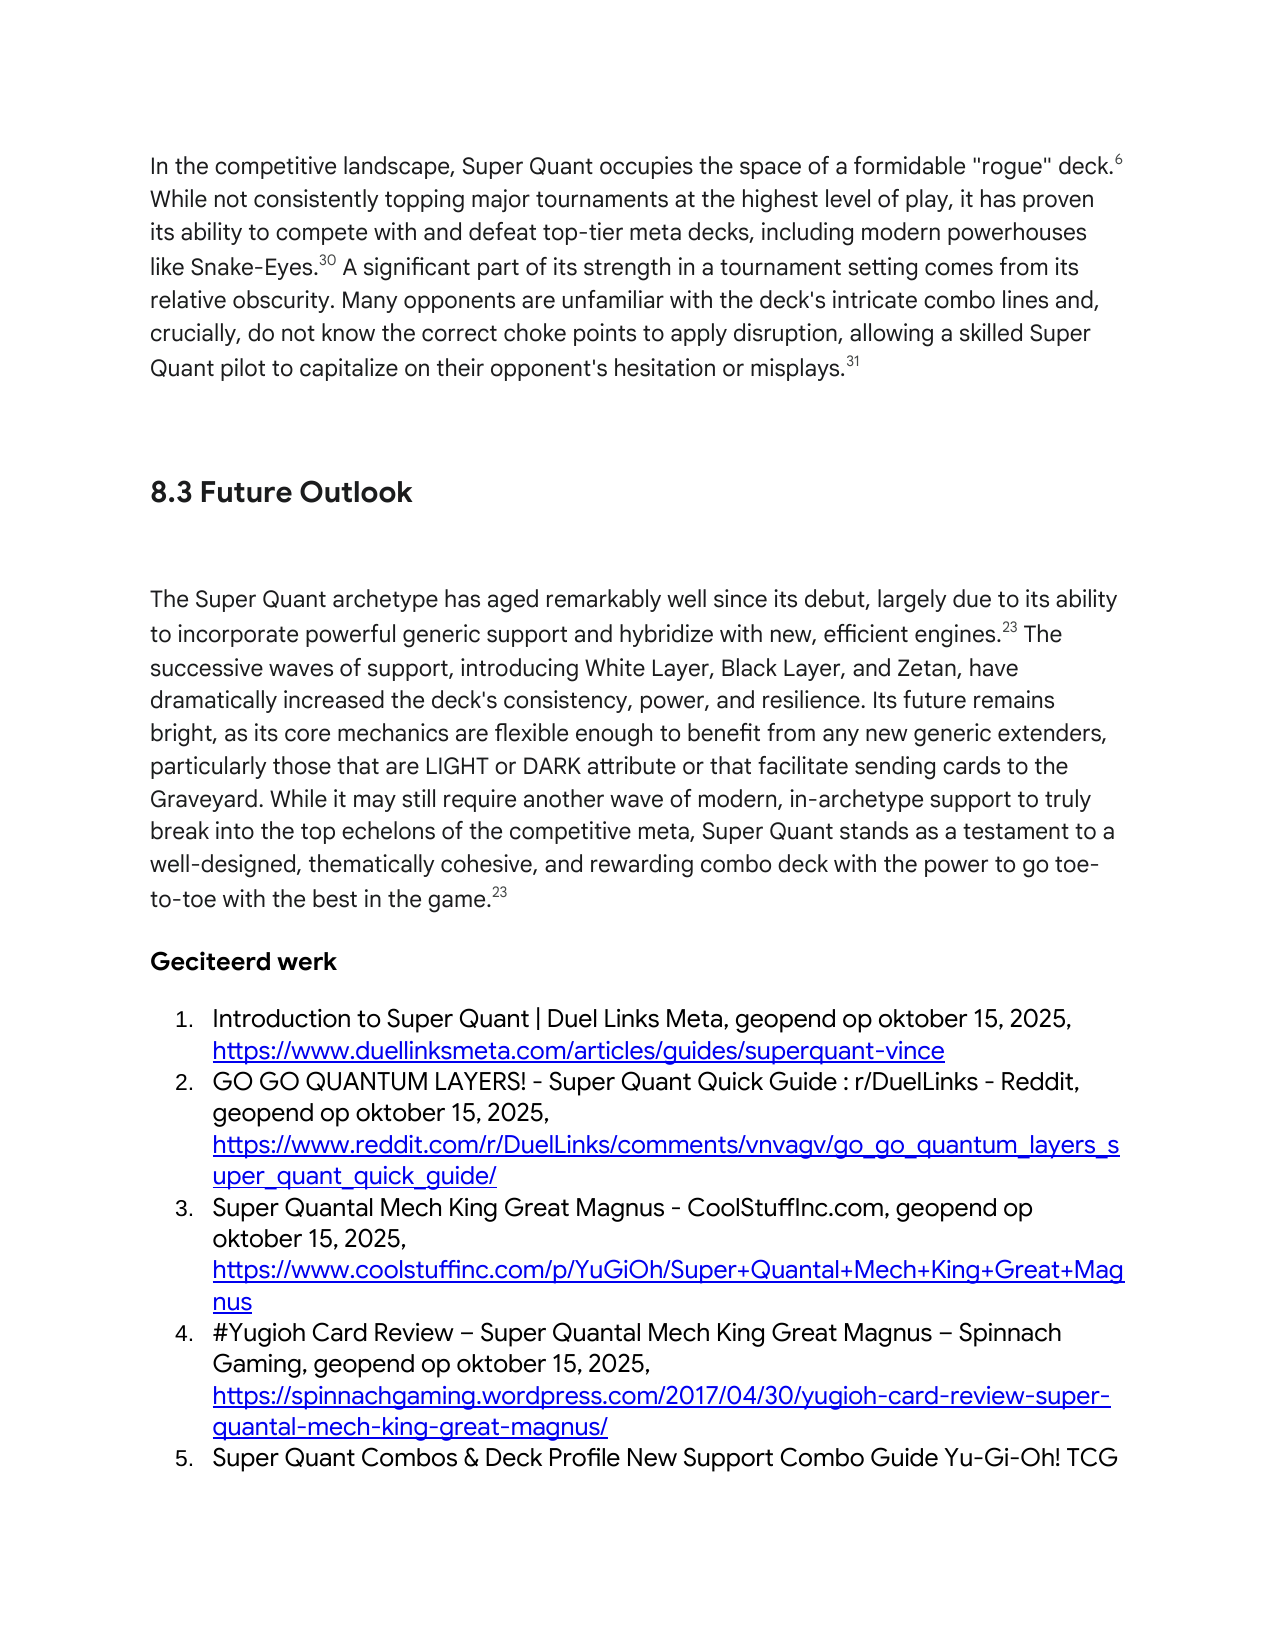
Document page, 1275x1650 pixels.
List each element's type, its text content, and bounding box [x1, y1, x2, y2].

subtitle 8.3 Future Outlook [150, 474, 1125, 510]
text In the competitive landscape, Super Quant occupies the space of a formidable "rogue" deck.6 While not consistently topping major tournaments at the highest level of play, it has proven its ability to compete with and defeat top-tier meta decks, including modern powerhouses like Snake-Eyes.30 A significant part of its strength in a tournament setting comes from its relative obscurity. Many opponents are unfamiliar with the deck's intricate combo lines and, crucially, do not know the correct choke points to apply disruption, allowing a skilled Super Quant pilot to capitalize on their opponent's hesitation or misplays.31 [150, 150, 1125, 384]
list #Yugioh Card Review – Super Quantal Mech King Great Magnus – Spinnach Gaming, geopend op oktober 15, 2025, https://spinnachgaming.wordpress.com/2017/04/30/yugioh-card-review-super-quantal-mech-king-great-magnus/ [175, 1317, 1125, 1443]
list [175, 1443, 1125, 1474]
text The Super Quant archetype has aged remarkably well since its debut, largely due to its ability to incorporate powerful generic support and hybridize with new, efficient engines.23 The successive waves of support, introducing White Layer, Black Layer, and Zetan, have dramatically increased the deck's consistency, power, and resilience. Its future remains bright, as its core mechanics are flexible enough to benefit from any new generic extenders, particularly those that are LIGHT or DARK attribute or that facilitate sending cards to the Graveyard. While it may still require another wave of modern, in-archetype support to truly break into the top echelons of the competitive meta, Super Quant stands as a testament to a well-designed, thematically cohesive, and rewarding combo deck with the power to go toe-to-toe with the best in the game.23 [150, 586, 1125, 915]
list Super Quantal Mech King Great Magnus - CoolStuffInc.com, geopend op oktober 15, 2025, https://www.coolstuffinc.com/p/YuGiOh/Super+Quantal+Mech+King+Great+Magnus [175, 1192, 1125, 1317]
subtitle Geciteerd werk [150, 946, 1125, 977]
list Introduction to Super Quant | Duel Links Meta, geopend op oktober 15, 2025, https://www.duellinksmeta.com/articles/guides/superquant-vince [175, 1004, 1125, 1066]
list GO GO QUANTUM LAYERS! - Super Quant Quick Guide : r/DuelLinks - Reddit, geopend op oktober 15, 2025, https://www.reddit.com/r/DuelLinks/comments/vnvagv/go_go_quantum_layers_super_quant_quick_guide/ [175, 1066, 1125, 1192]
